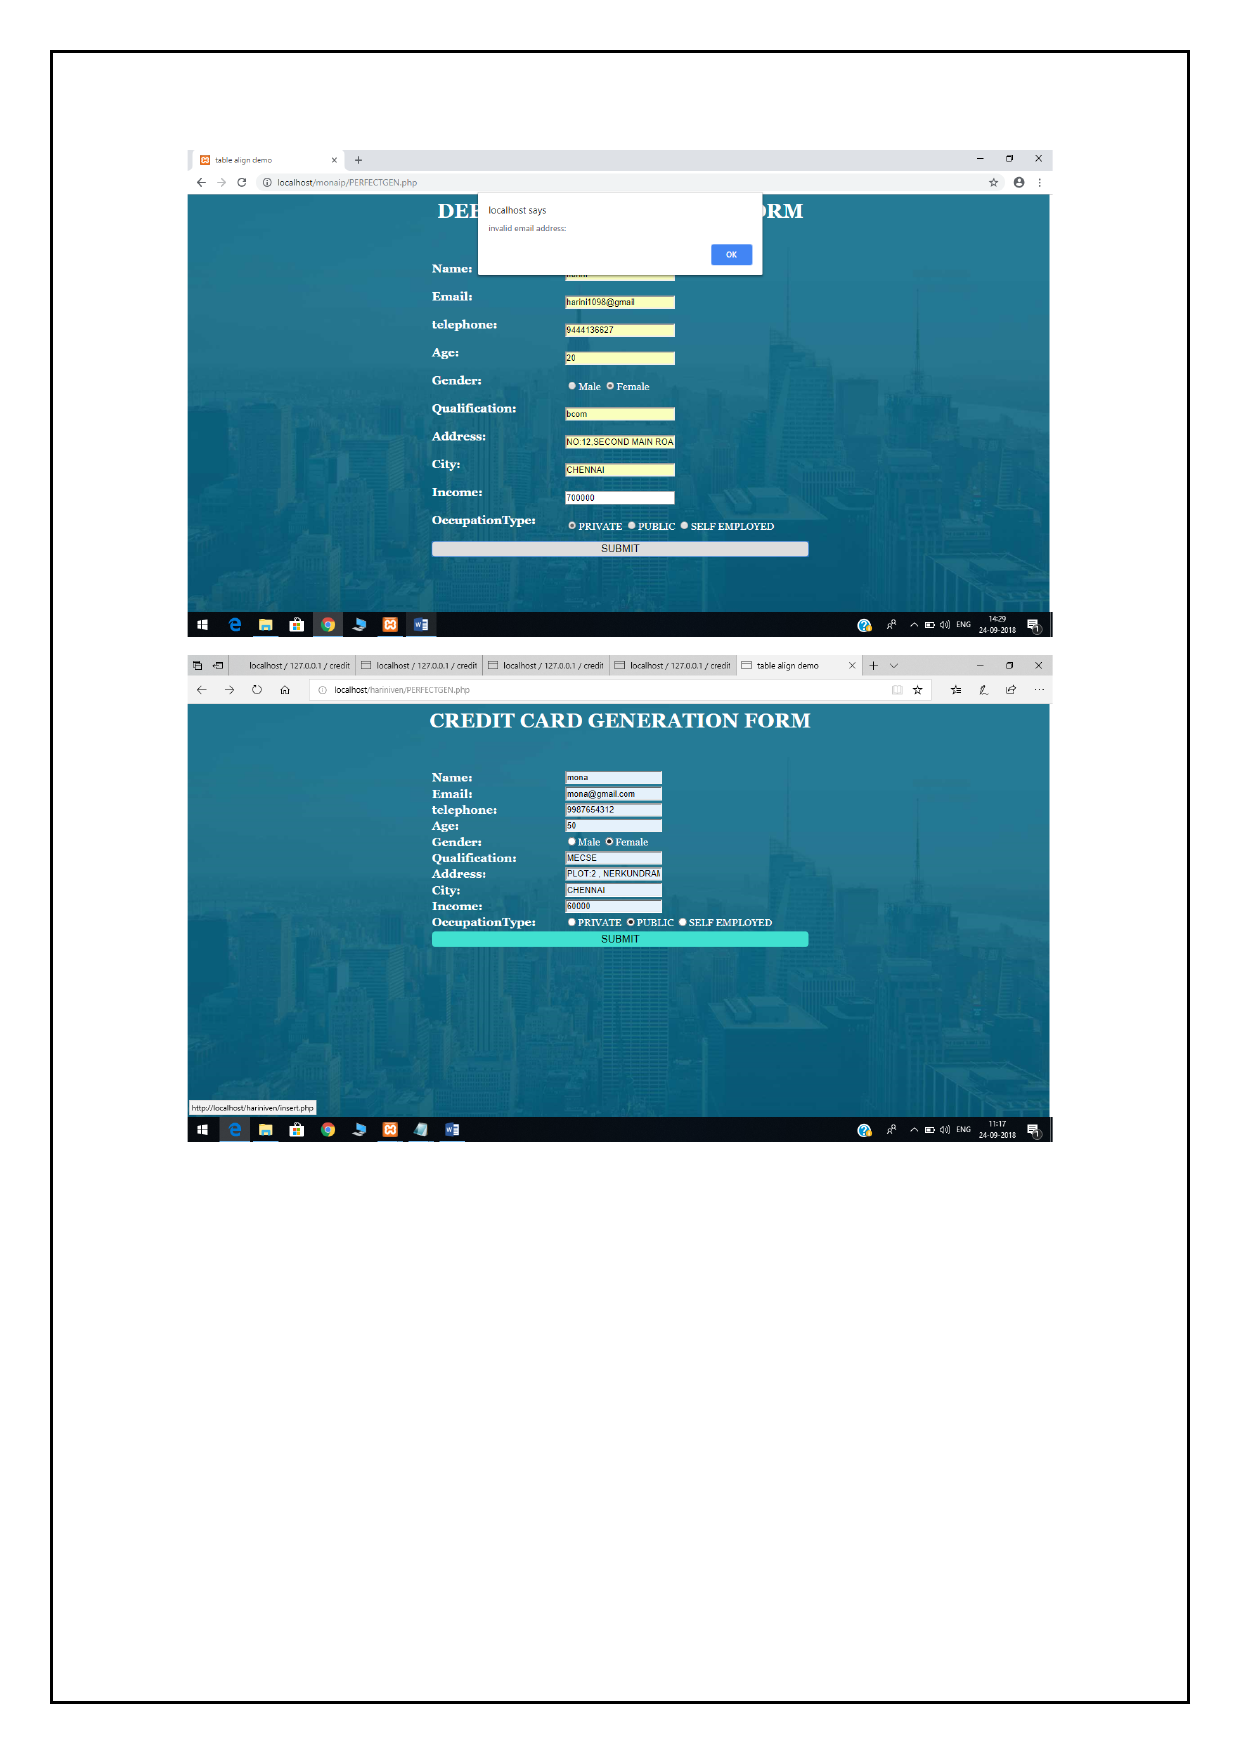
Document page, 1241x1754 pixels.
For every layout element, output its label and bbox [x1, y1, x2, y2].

picture [187, 655, 1053, 1142]
picture [187, 150, 1053, 637]
